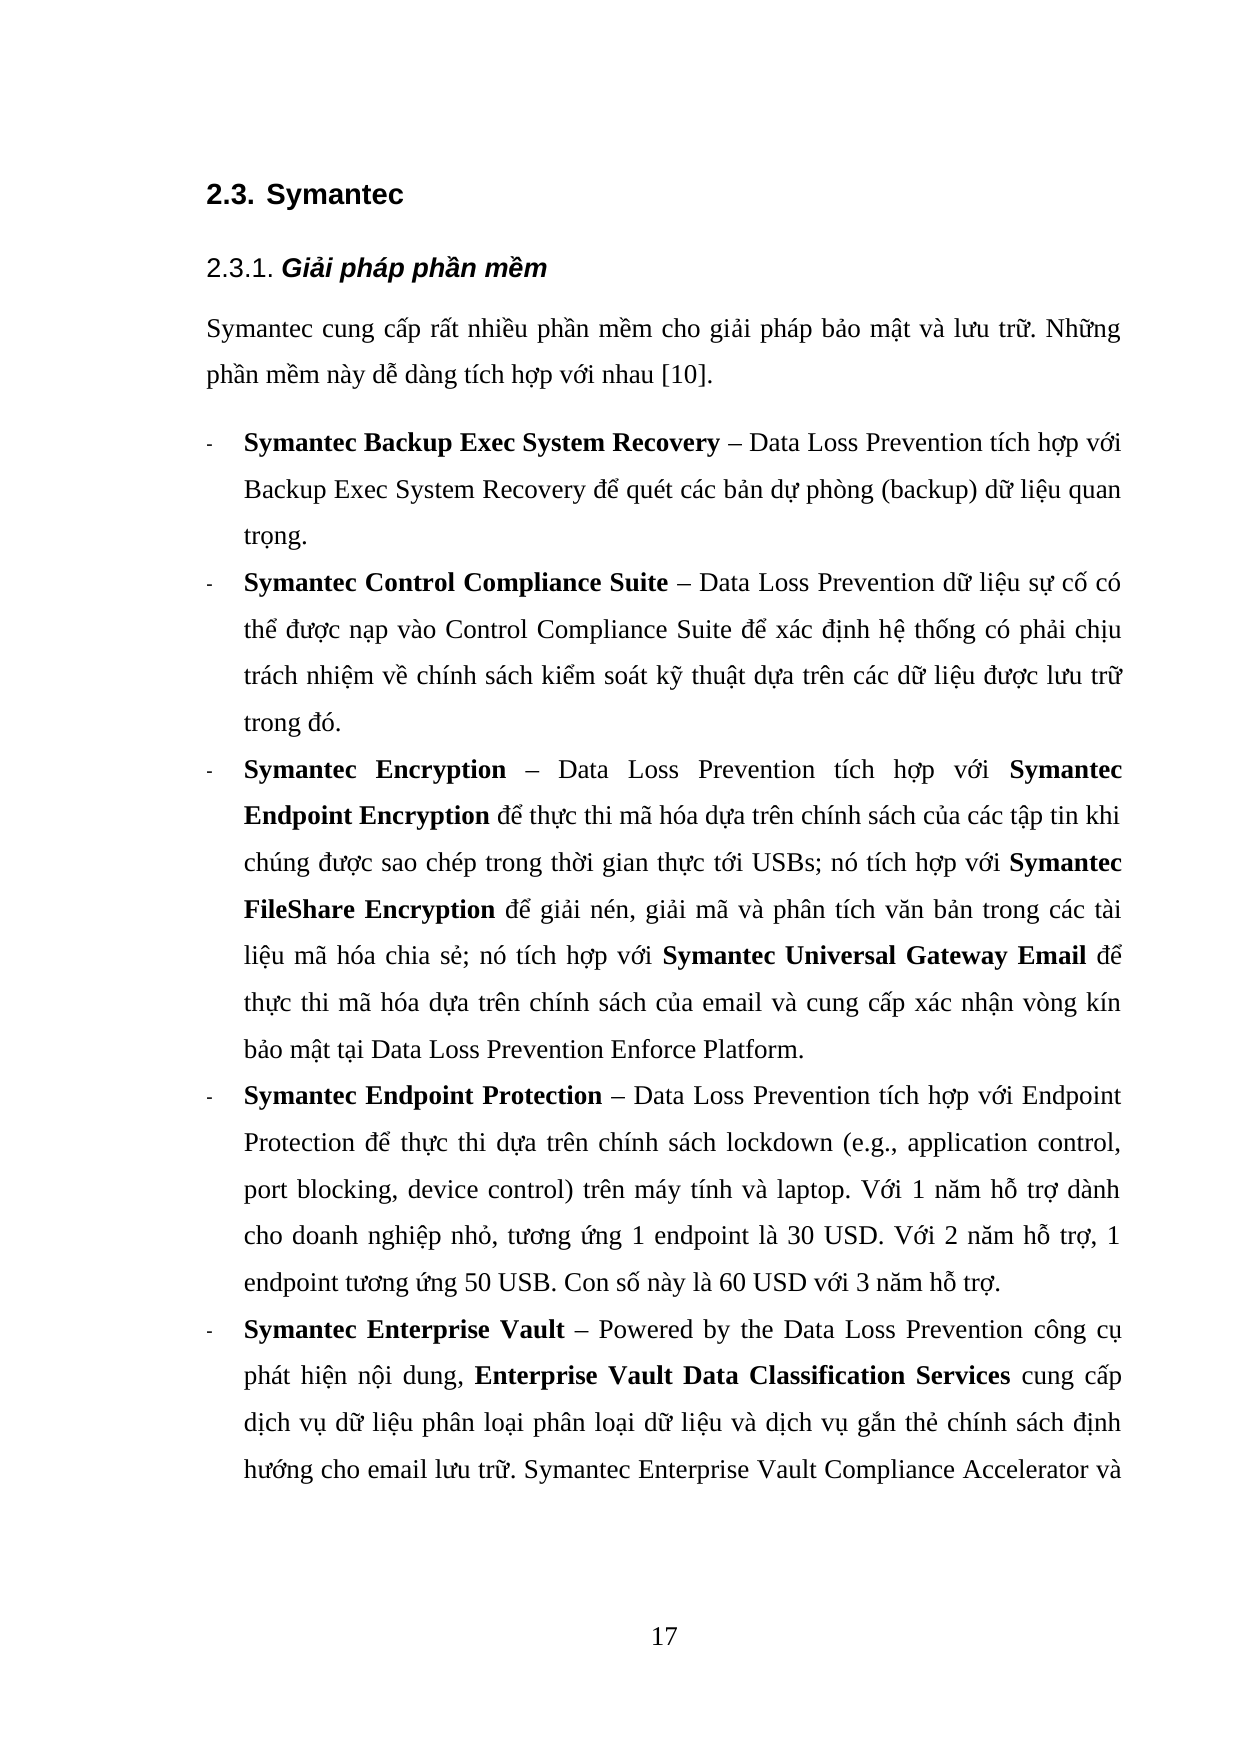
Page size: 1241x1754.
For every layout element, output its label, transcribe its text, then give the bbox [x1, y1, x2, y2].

subtitle Giải pháp phần mềm [206, 252, 1122, 284]
list Symantec Control Compliance Suite – Data Loss Prevention dữ liệu sự cố có thể được nạp vào Control Compliance Suite để xác định hệ thống có phải chịu trách nhiệm về chính sách kiểm soát kỹ thuật dựa trên các dữ liệu được lưu trữ trong đó. [206, 566, 1122, 737]
list Symantec Encryption – Data Loss Prevention tích hợp với Symantec Endpoint Encryption để thực thi mã hóa dựa trên chính sách của các tập tin khi chúng được sao chép trong thời gian thực tới USBs; nó tích hợp với Symantec FileShare Encryption để giải nén, giải mã và phân tích văn bản trong các tài liệu mã hóa chia sẻ; nó tích hợp với Symantec Universal Gateway Email để thực thi mã hóa dựa trên chính sách của email và cung cấp xác nhận vòng kín bảo mật tại Data Loss Prevention Enforce Platform. [206, 753, 1122, 1064]
subtitle Symantec [206, 177, 1122, 211]
list Symantec Backup Exec System Recovery – Data Loss Prevention tích hợp với Backup Exec System Recovery để quét các bản dự phòng (backup) dữ liệu quan trọng. [206, 426, 1122, 551]
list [206, 1313, 1122, 1484]
list Symantec Endpoint Protection – Data Loss Prevention tích hợp với Endpoint Protection để thực thi dựa trên chính sách lockdown (e.g., application control, port blocking, device control) trên máy tính và laptop. Với 1 năm hỗ trợ dành cho doanh nghiệp nhỏ, tương ứng 1 endpoint là 30 USD. Với 2 năm hỗ trợ, 1 endpoint tương ứng 50 USB. Con số này là 60 USD với 3 năm hỗ trợ. [206, 1079, 1122, 1297]
list Symantec cung cấp rất nhiều phần mềm cho giải pháp bảo mật và lưu trữ. Những phần mềm này dễ dàng tích hợp với nhau . [206, 312, 1122, 390]
